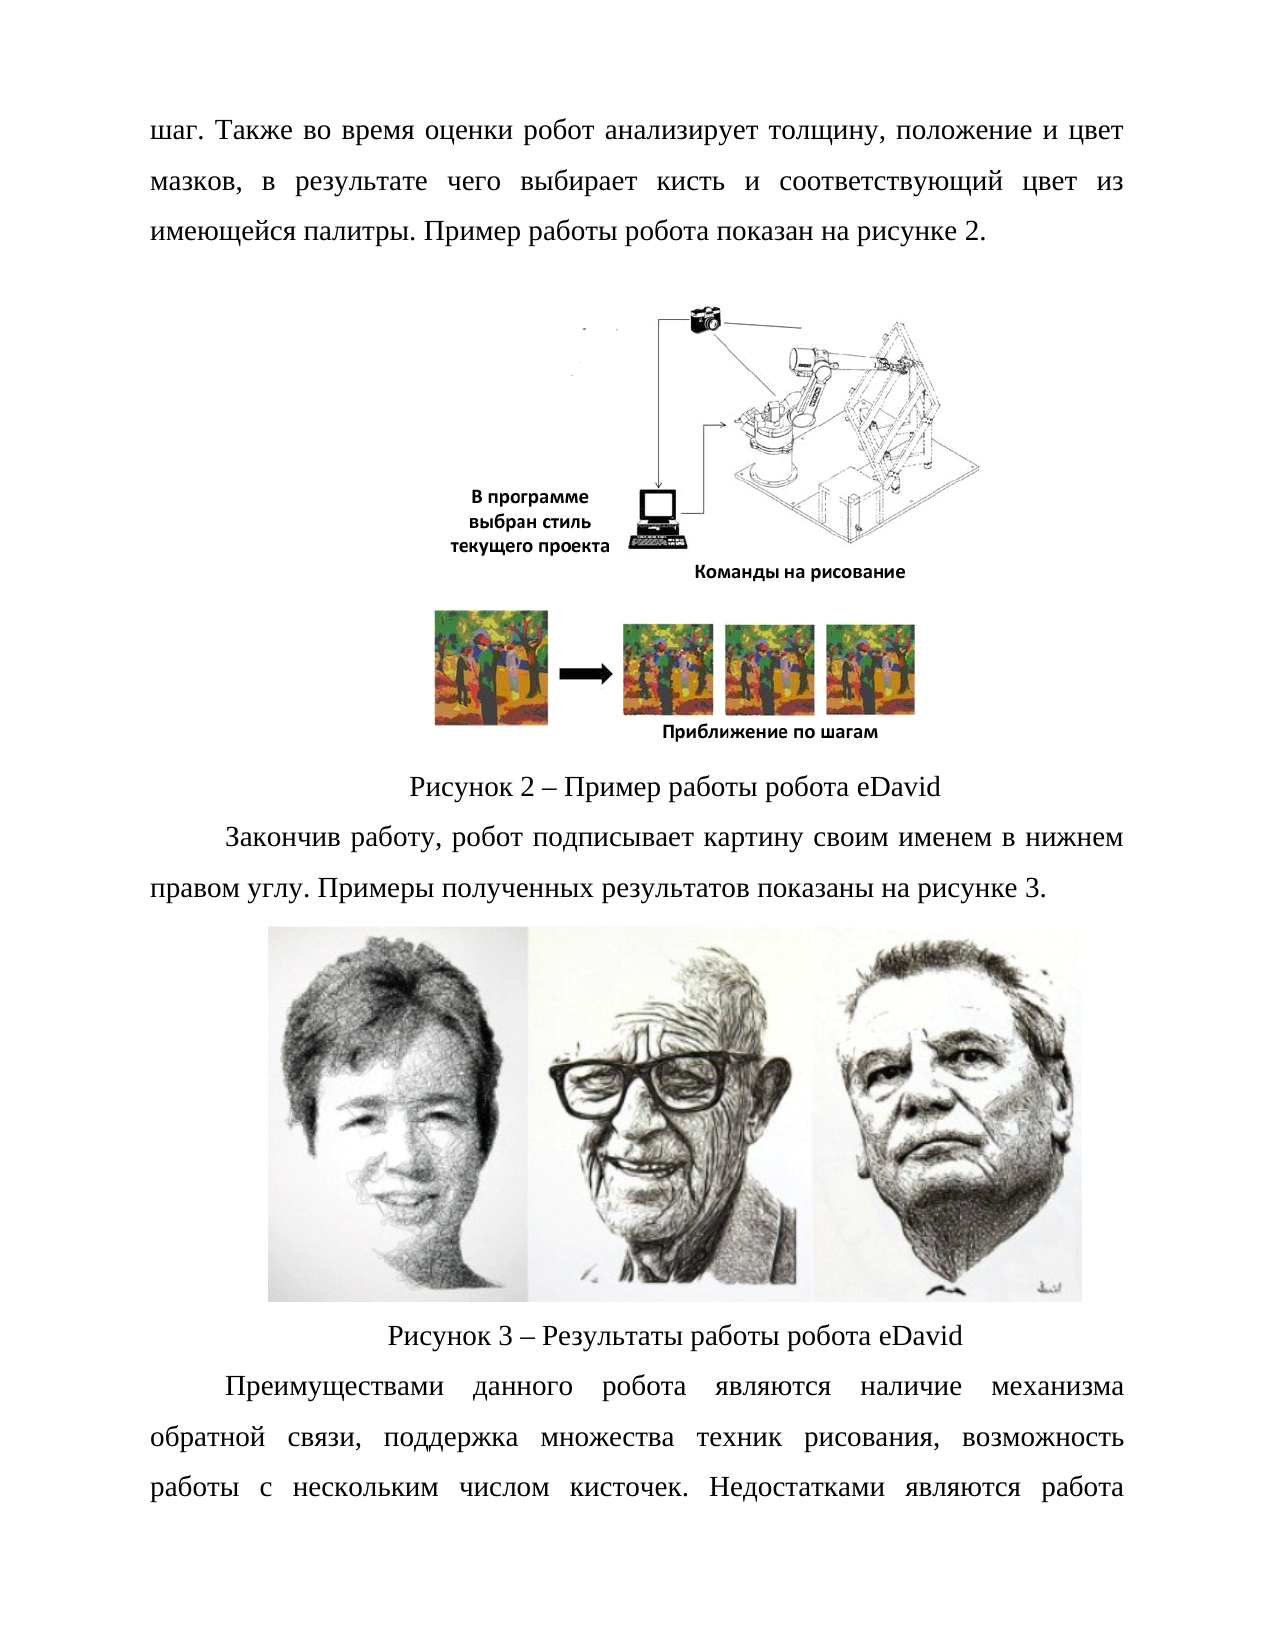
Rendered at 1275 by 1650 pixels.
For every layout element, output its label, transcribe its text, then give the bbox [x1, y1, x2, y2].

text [150, 112, 1125, 247]
picture [364, 263, 986, 753]
text Закончив работу, робот подписывает картину своим именем в нижнем правом углу. Примеры полученных результатов показаны на рисунке 3. [150, 819, 1125, 903]
text Рисунок 2 – Пример работы робота eDavid [150, 769, 1125, 803]
picture [268, 920, 1082, 1302]
text Рисунок 3 – Результаты работы робота eDavid [150, 1318, 1125, 1352]
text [150, 1368, 1125, 1503]
